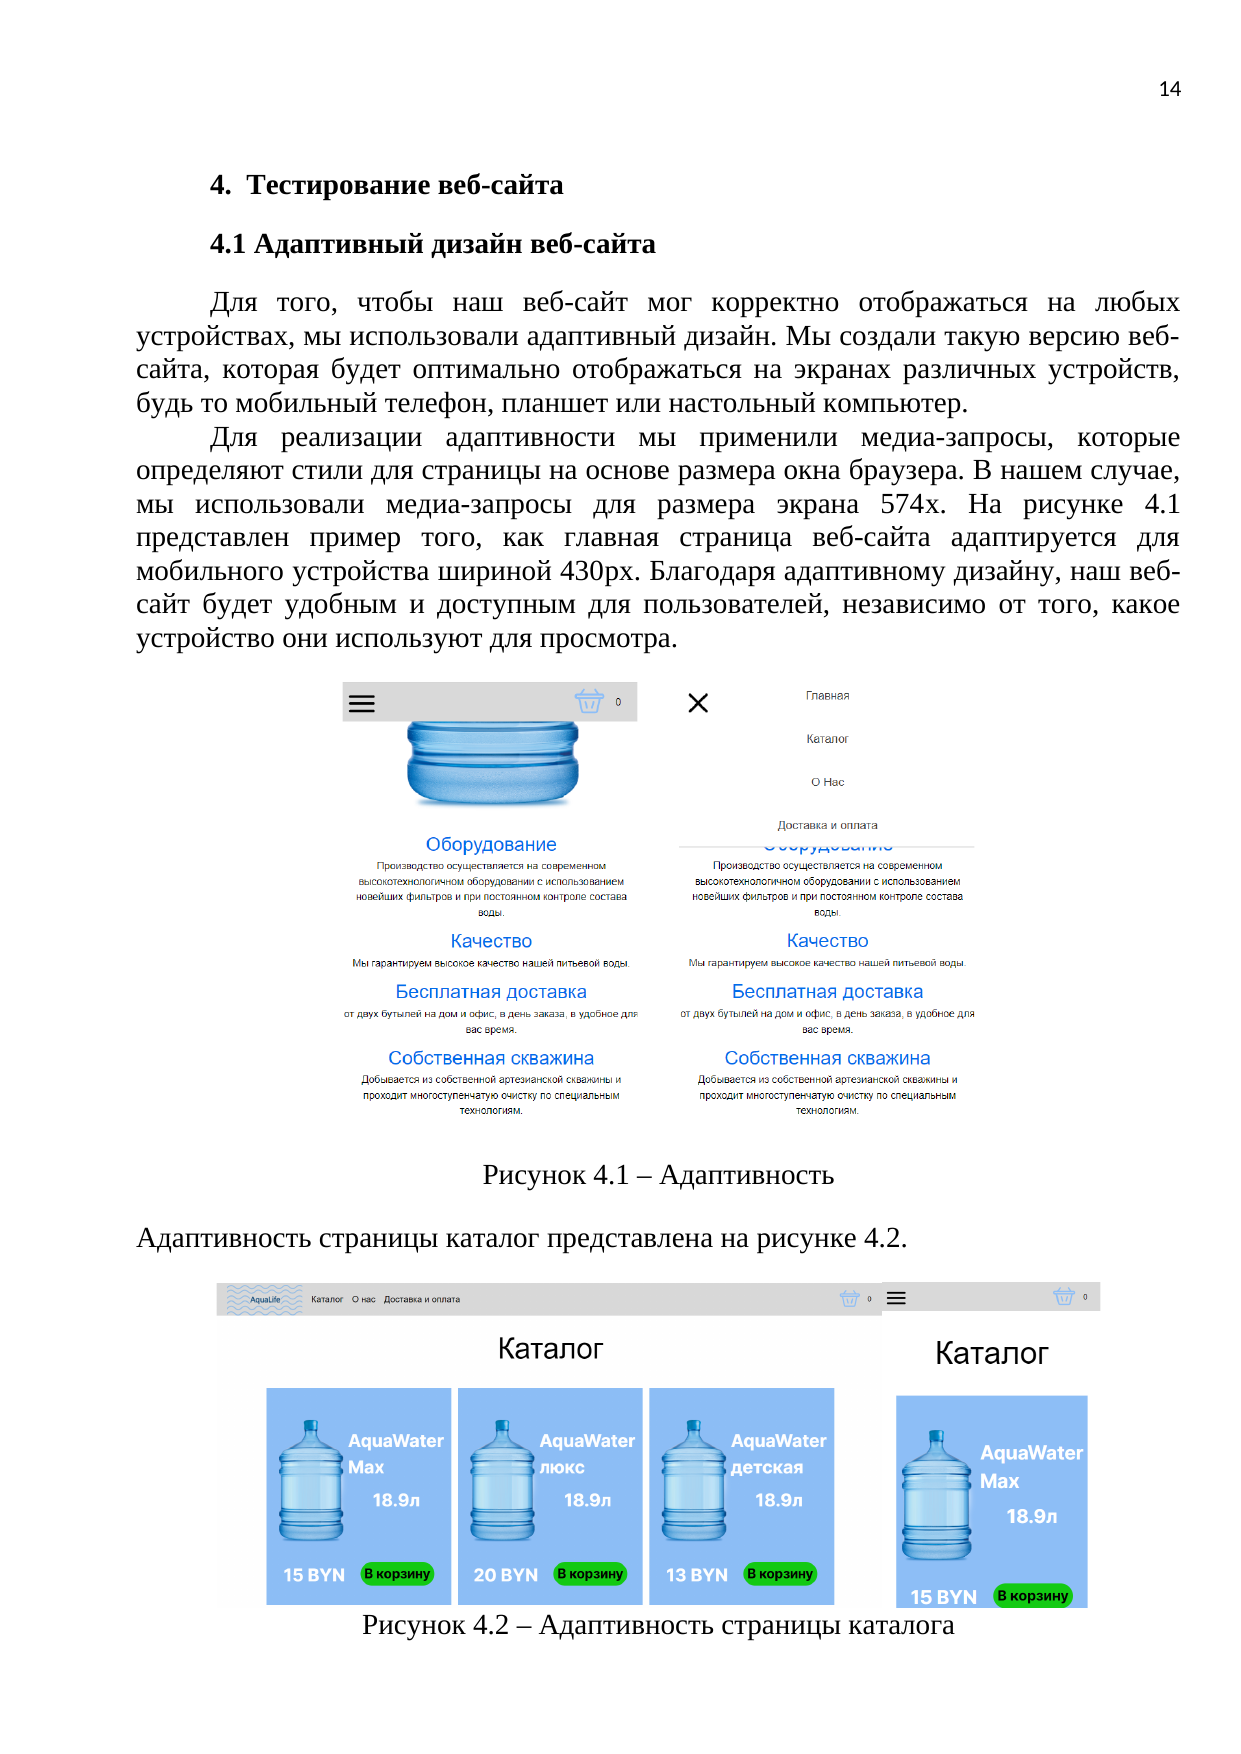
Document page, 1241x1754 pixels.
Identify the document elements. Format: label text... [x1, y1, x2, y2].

text 4. Тестирование веб-сайта [136, 167, 1181, 201]
text Рисунок 4.1 – Адаптивность [136, 1157, 1181, 1191]
picture [679, 682, 975, 1121]
text 4.1 Адаптивный дизайн веб-сайта [136, 226, 1181, 259]
text Рисунок 4.2 – Адаптивность страницы каталога [136, 1607, 1181, 1641]
text Для реализации адаптивности мы применили медиа-запросы, которые определяют стили для страницы на основе размера окна браузера. В нашем случае, мы использовали медиа-запросы для размера экрана 574x. На рисунке 4.1 представлен пример того, как главная страница веб-сайта адаптируется для мобильного устройства шириной 430px. Благодаря адаптивному дизайну, наш веб-сайт будет удобным и доступным для пользователей, независимо от того, какое устройство они используют для просмотра. [136, 419, 1181, 653]
picture [216, 1282, 1101, 1608]
text Для того, чтобы наш веб-сайт мог корректно отображаться на любых устройствах, мы использовали адаптивный дизайн. Мы создали такую версию веб-сайта, которая будет оптимально отображаться на экранах различных устройств, будь то мобильный телефон, планшет или настольный компьютер. [136, 284, 1181, 419]
text Адаптивность страницы каталог представлена на рисунке 4.2. [136, 1220, 1181, 1253]
picture [342, 682, 638, 1121]
